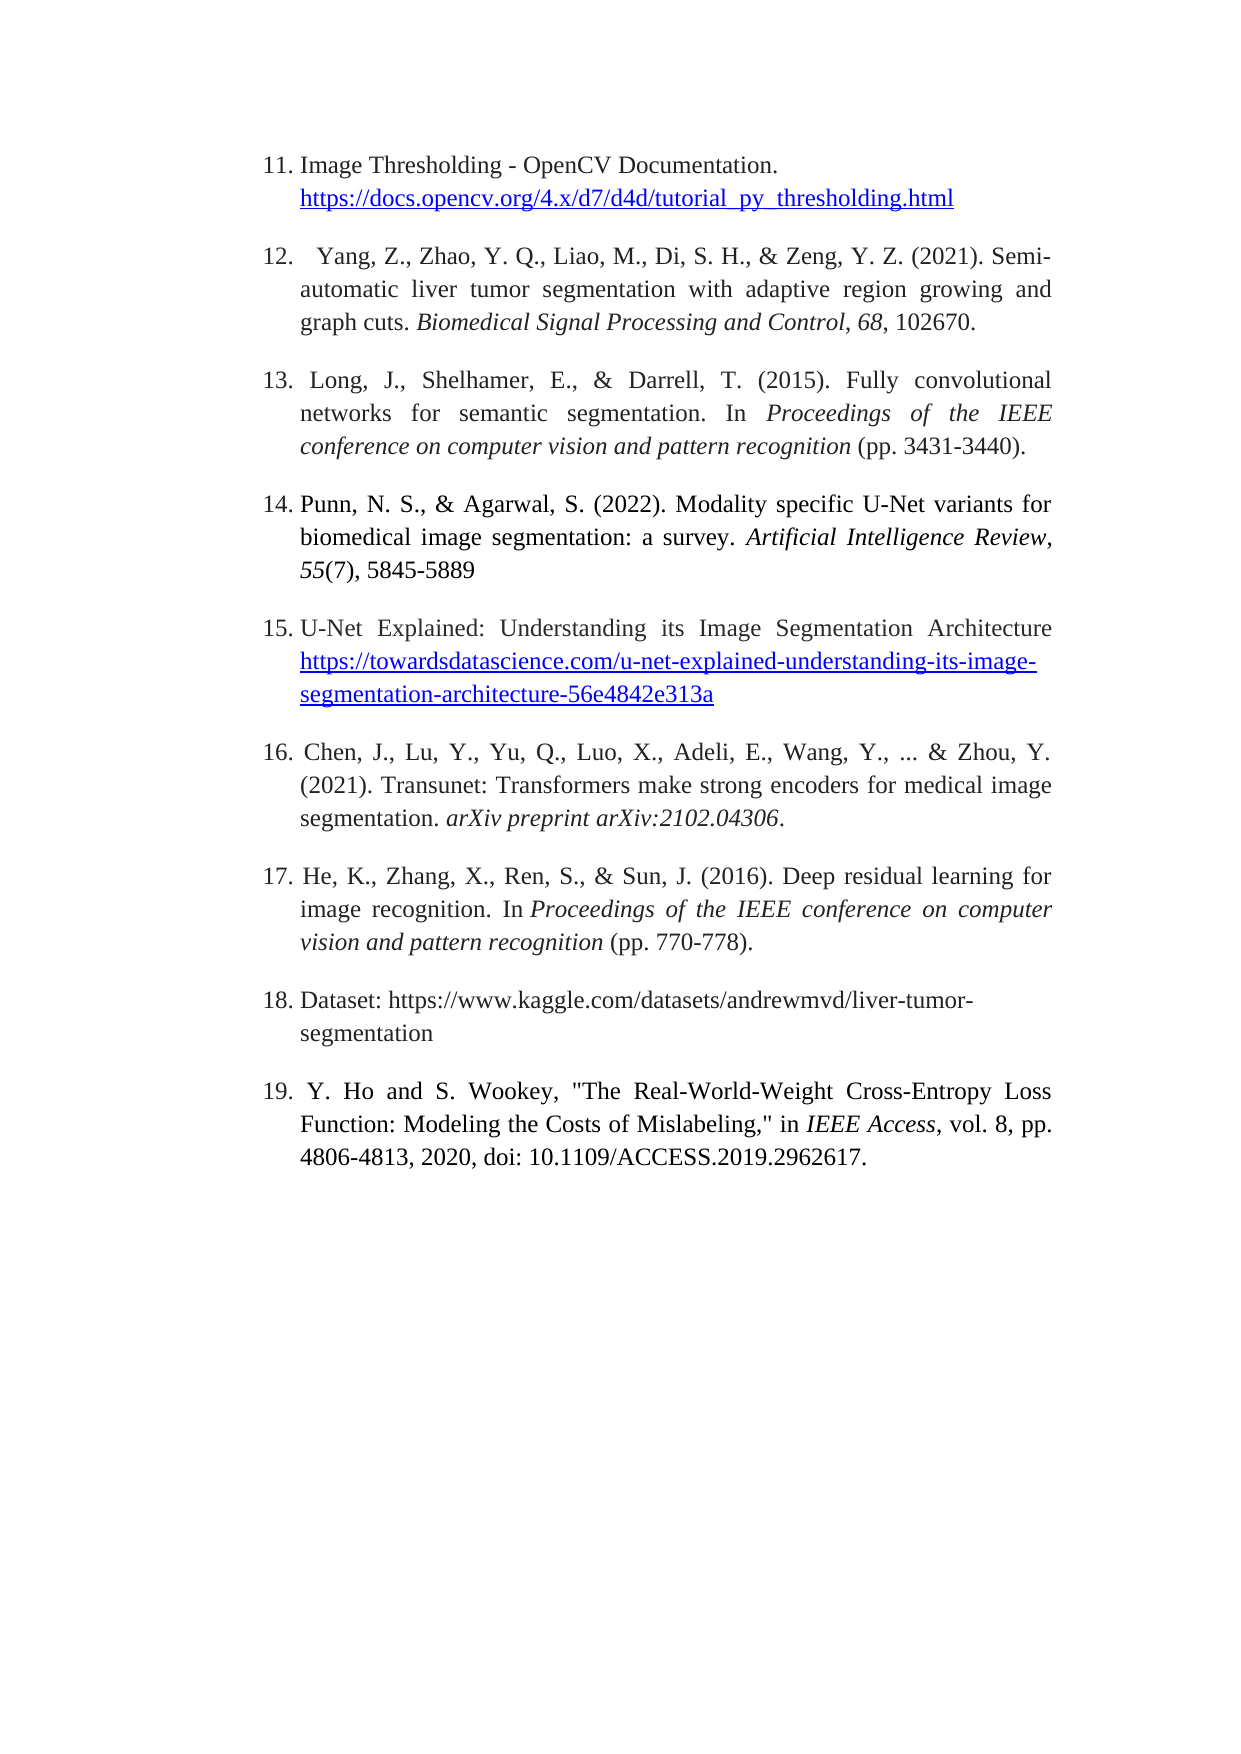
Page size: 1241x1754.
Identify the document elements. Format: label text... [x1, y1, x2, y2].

text 13. Long, J., Shelhamer, E., & Darrell, T. (2015). Fully convolutional networks for semantic segmentation. In Proceedings of the IEEE conference on computer vision and pattern recognition (pp. 3431-3440).‏ [262, 365, 1053, 460]
text 15. U-Net Explained: Understanding its Image Segmentation Architecture https://towardsdatascience.com/u-net-explained-understanding-its-image-segmentation-architecture-56e4842e313a [262, 613, 1053, 708]
text 19. Y. Ho and S. Wookey, "The Real-World-Weight Cross-Entropy Loss Function: Modeling the Costs of Mislabeling," in IEEE Access, vol. 8, pp. 4806-4813, 2020, doi: 10.1109/ACCESS.2019.2962617. [262, 1076, 1053, 1171]
text 12. Yang, Z., Zhao, Y. Q., Liao, M., Di, S. H., & Zeng, Y. Z. (2021). Semi-automatic liver tumor segmentation with adaptive region growing and graph cuts. Biomedical Signal Processing and Control, 68, 102670.‏ [262, 241, 1053, 336]
text 16. Chen, J., Lu, Y., Yu, Q., Luo, X., Adeli, E., Wang, Y., ... & Zhou, Y. (2021). Transunet: Transformers make strong encoders for medical image segmentation. arXiv preprint arXiv:2102.04306.‏ [262, 737, 1053, 832]
text 14. Punn, N. S., & Agarwal, S. (2022). Modality specific U-Net variants for biomedical image segmentation: a survey. Artificial Intelligence Review, 55(7), 5845-5889 [262, 489, 1053, 584]
text 18. Dataset: https://www.kaggle.com/datasets/andrewmvd/liver-tumor-segmentation [262, 985, 1053, 1047]
text 17. He, K., Zhang, X., Ren, S., & Sun, J. (2016). Deep residual learning for image recognition. In Proceedings of the IEEE conference on computer vision and pattern recognition (pp. 770-778).‏ [262, 861, 1053, 956]
text 11. Image Thresholding - OpenCV Documentation. https://docs.opencv.org/4.x/d7/d4d/tutorial_py_thresholding.html [262, 150, 1053, 212]
